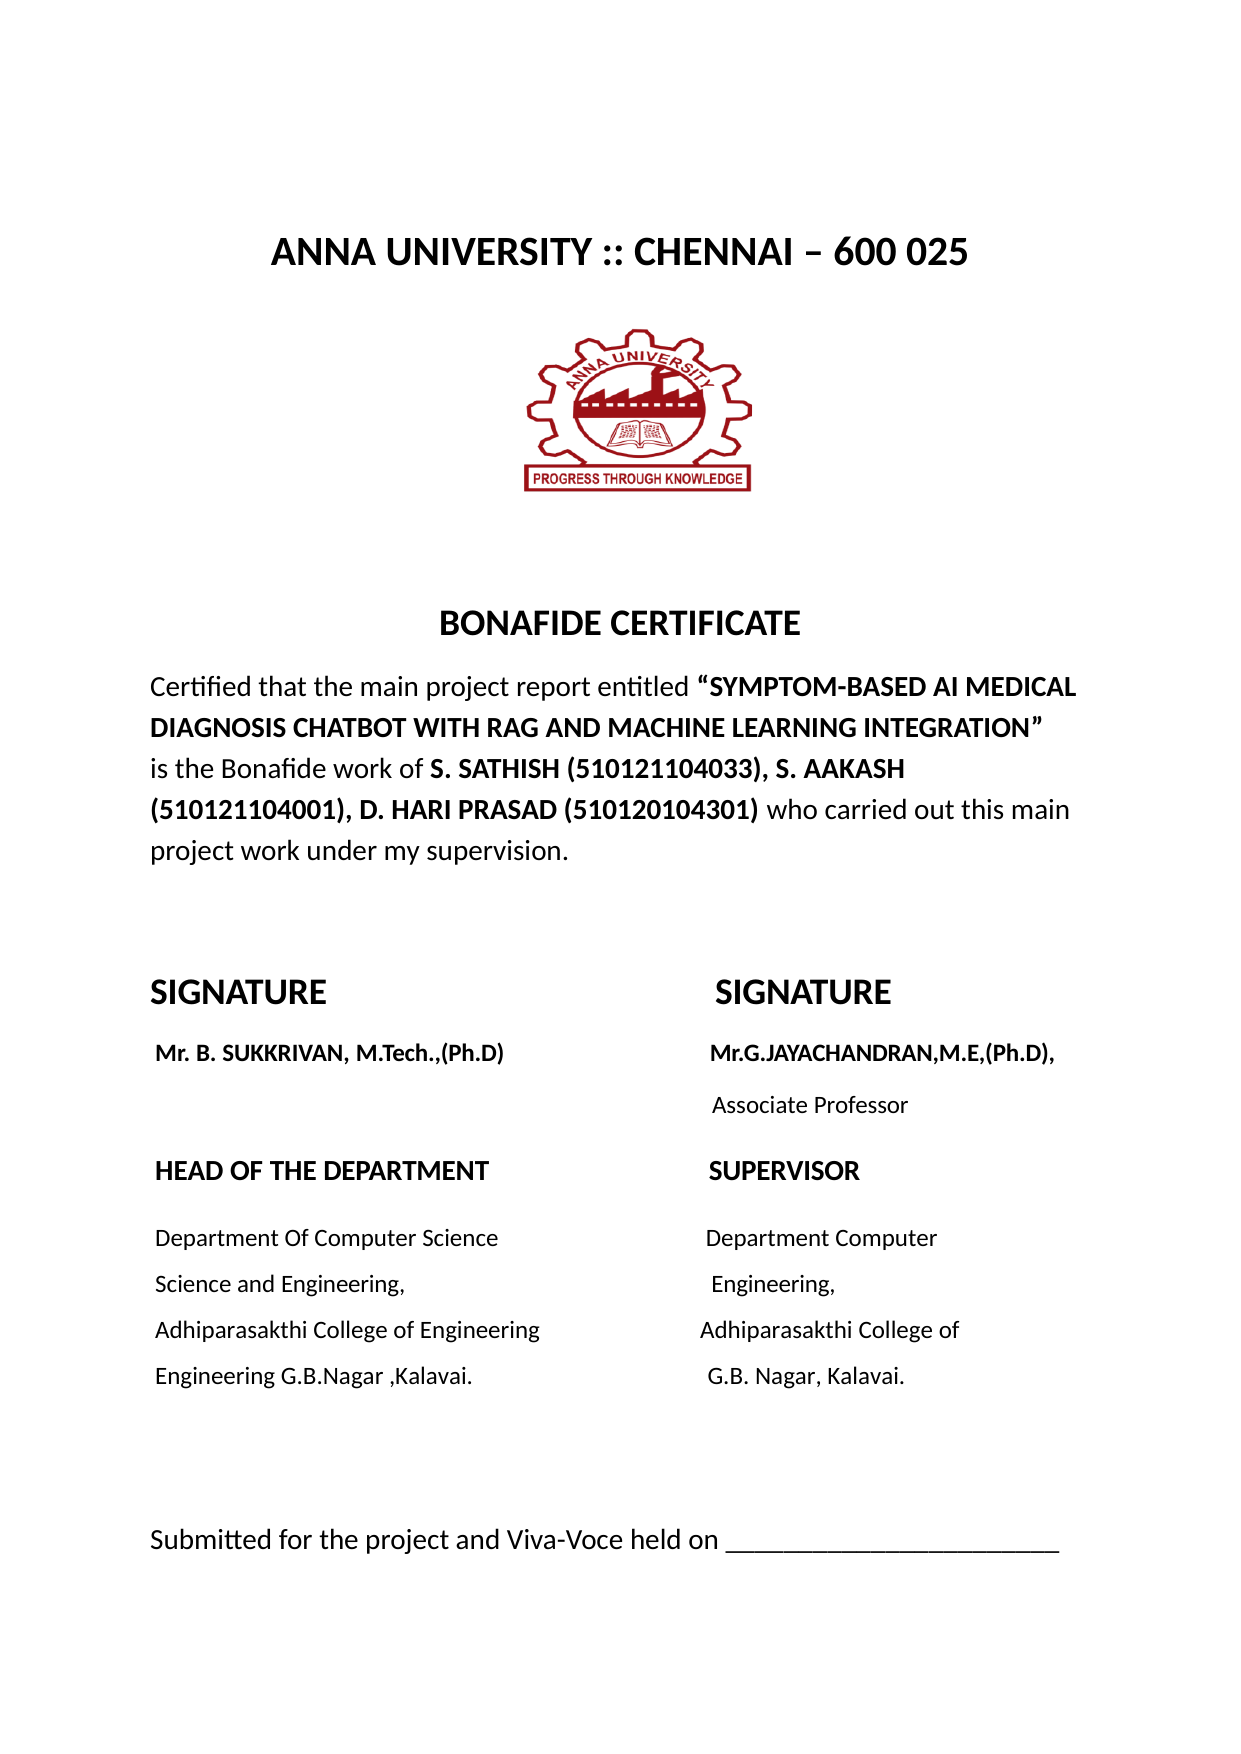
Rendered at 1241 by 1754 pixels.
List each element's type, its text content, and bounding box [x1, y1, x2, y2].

text Associate Professor [712, 1089, 1090, 1120]
text Certified that the main project report entitled “SYMPTOM-BASED AI MEDICAL DIAGNOSIS CHATBOT WITH RAG AND MACHINE LEARNING INTEGRATION” is the Bonafide work of S. SATHISH (510121104033), S. AAKASH (510121104001), D. HARI PRASAD (510120104301) who carried out this main project work under my supervision. [150, 668, 1090, 868]
text Department Of Computer Science Department Computer Science and Engineering, Engineering, [155, 1222, 992, 1299]
subtitle HEAD OF THE DEPARTMENT SUPERVISOR [155, 1152, 1090, 1187]
text ANNA UNIVERSITY :: CHENNAI – 600 025 [150, 225, 1090, 276]
subtitle SIGNATURE SIGNATURE [150, 968, 1090, 1014]
picture [523, 328, 753, 492]
text Submitted for the project and Viva-Voce held on _______________________ [150, 1521, 1090, 1557]
text BONAFIDE CERTIFICATE [150, 599, 1090, 645]
text Adhiparasakthi College of Engineering Adhiparasakthi College of Engineering G.B.Nagar ,Kalavai. G.B. Nagar, Kalavai. [155, 1314, 1034, 1391]
text Mr. B. SUKKRIVAN, M.Tech.,(Ph.D) Mr.G.JAYACHANDRAN,M.E,(Ph.D), [155, 1038, 1090, 1068]
